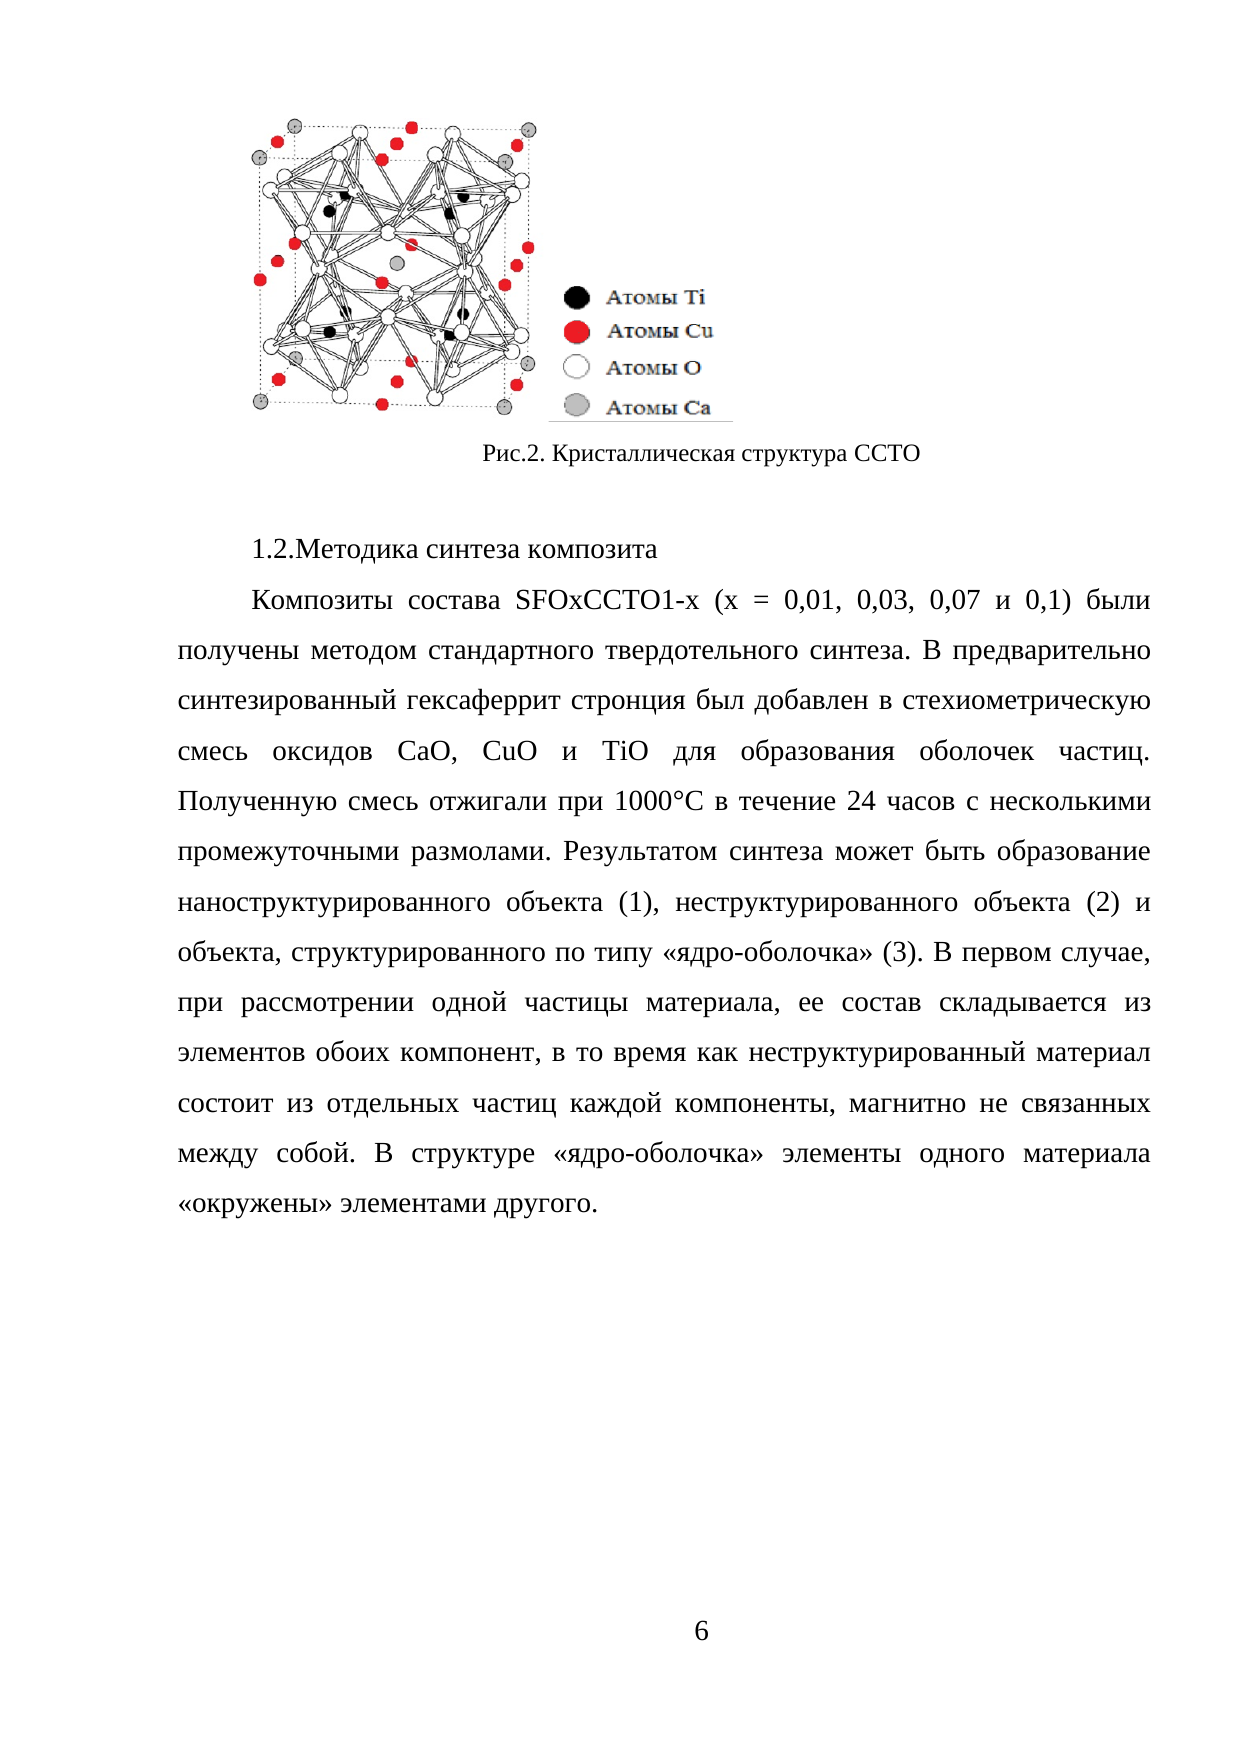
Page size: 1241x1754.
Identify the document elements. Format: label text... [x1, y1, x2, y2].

picture [251, 118, 734, 422]
subtitle 1.2.Методика синтеза композита [177, 531, 1152, 565]
text Рис.2. Кристаллическая структура CCTO [177, 438, 1152, 467]
text Композиты состава SFOxCCTO1-x (x = 0,01, 0,03, 0,07 и 0,1) были получены методом стандартного твердотельного синтеза. В предварительно синтезированный гексаферрит стронция был добавлен в стехиометрическую смесь оксидов CaO, CuO и TiO для образования оболочек частиц. Полученную смесь отжигали при 1000°C в течение 24 часов с несколькими промежуточными размолами. Результатом синтеза может быть образование наноструктурированного объекта (1), неструктурированного объекта (2) и объекта, структурированного по типу «ядро-оболочка» (3). В первом случае, при рассмотрении одной частицы материала, ее состав складывается из элементов обоих компонент, в то время как неструктурированный материал состоит из отдельных частиц каждой компоненты, магнитно не связанных между собой. В структуре «ядро-оболочка» элементы одного материала «окружены» элементами другого. [177, 582, 1152, 1219]
